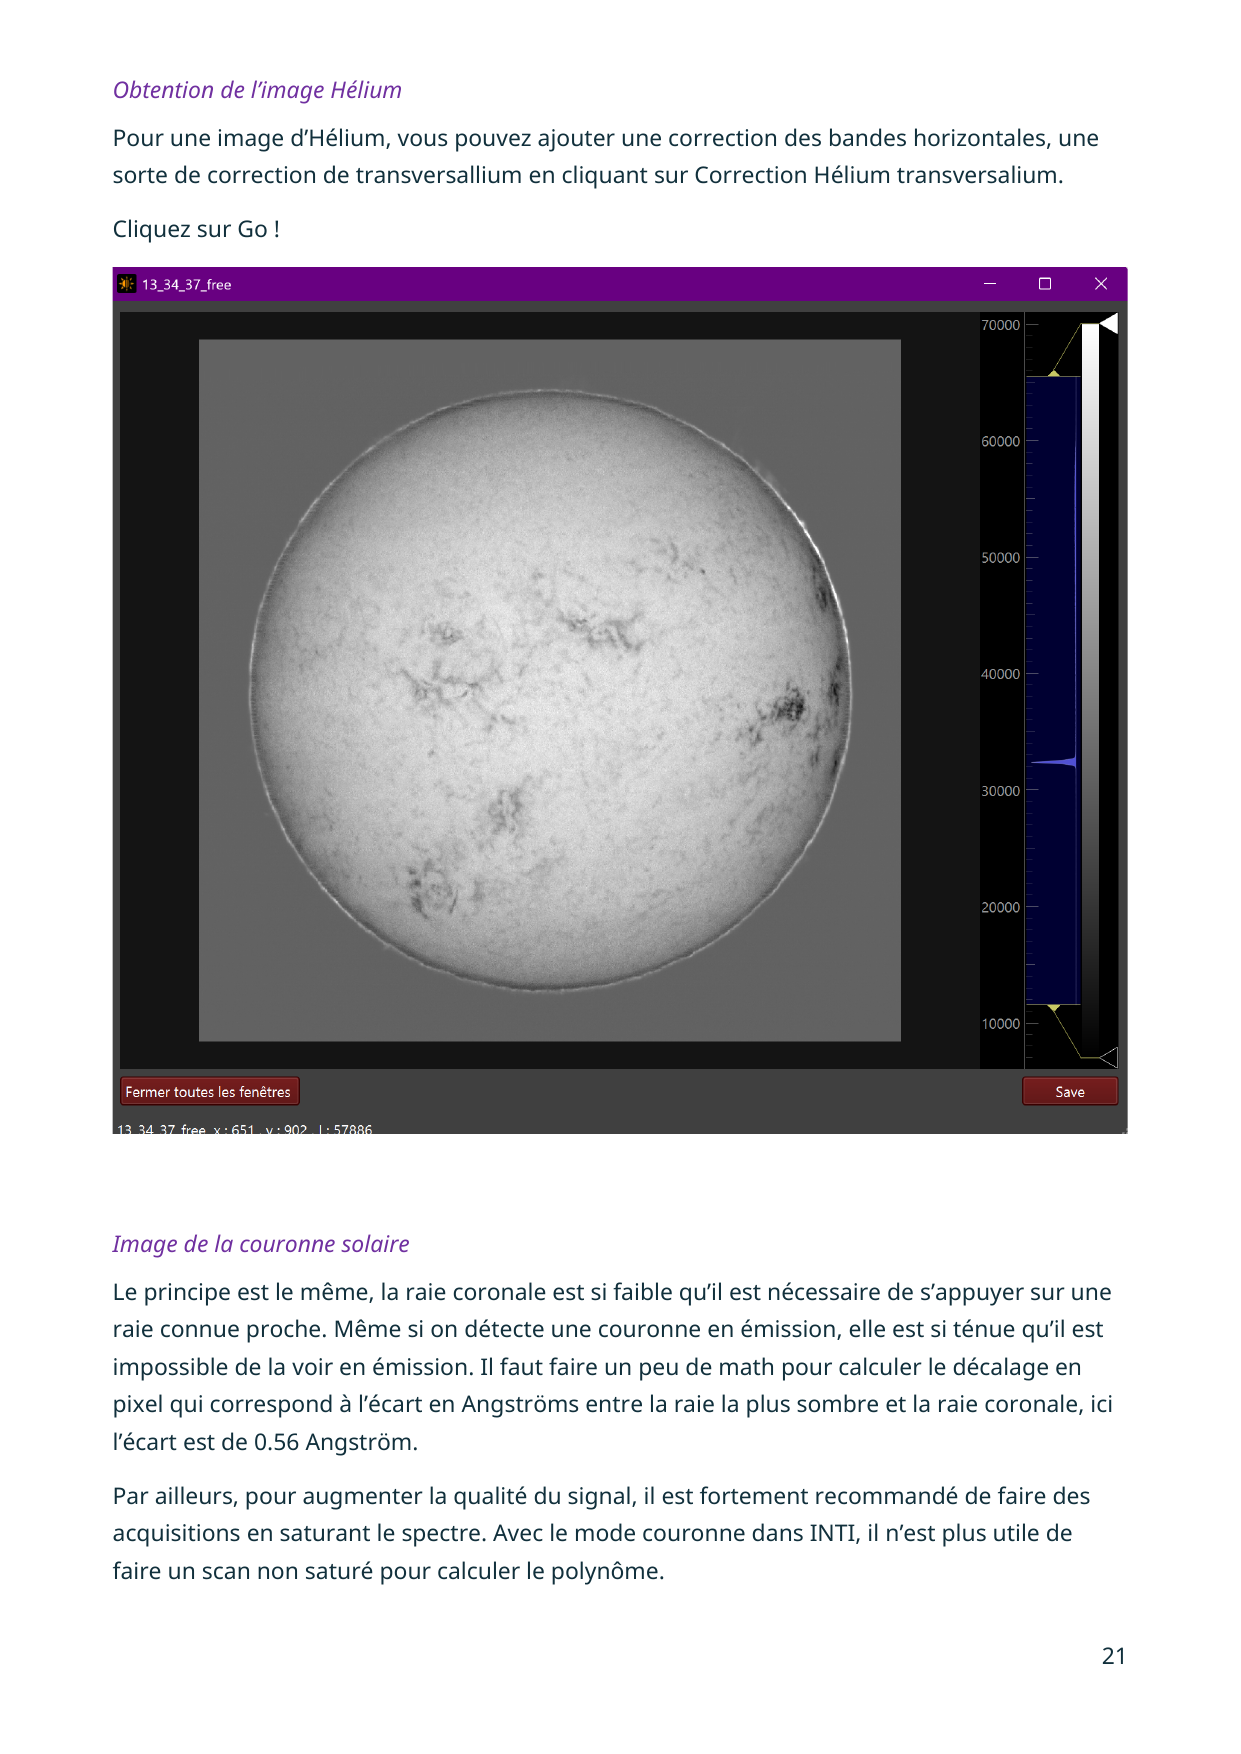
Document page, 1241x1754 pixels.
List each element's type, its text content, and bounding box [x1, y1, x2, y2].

picture [112, 267, 1128, 1134]
text Par ailleurs, pour augmenter la qualité du signal, il est fortement recommandé de faire des acquisitions en saturant le spectre. Avec le mode couronne dans INTI, il n’est plus utile de faire un scan non saturé pour calculer le polynôme. [112, 1480, 1128, 1586]
text Le principe est le même, la raie coronale est si faible qu’il est nécessaire de s’appuyer sur une raie connue proche. Même si on détecte une couronne en émission, elle est si ténue qu’il est impossible de la voir en émission. Il faut faire un peu de math pour calculer le décalage en pixel qui correspond à l’écart en Angströms entre la raie la plus sombre et la raie coronale, ici l’écart est de 0.56 Angström. [112, 1276, 1128, 1457]
text Pour une image d’Hélium, vous pouvez ajouter une correction des bandes horizontales, une sorte de correction de transversallium en cliquant sur Correction Hélium transversalium. [112, 122, 1128, 191]
subtitle Obtention de l’image Hélium [112, 74, 1128, 105]
subtitle Image de la couronne solaire [112, 1228, 1128, 1259]
text Cliquez sur Go ! [112, 213, 1128, 245]
